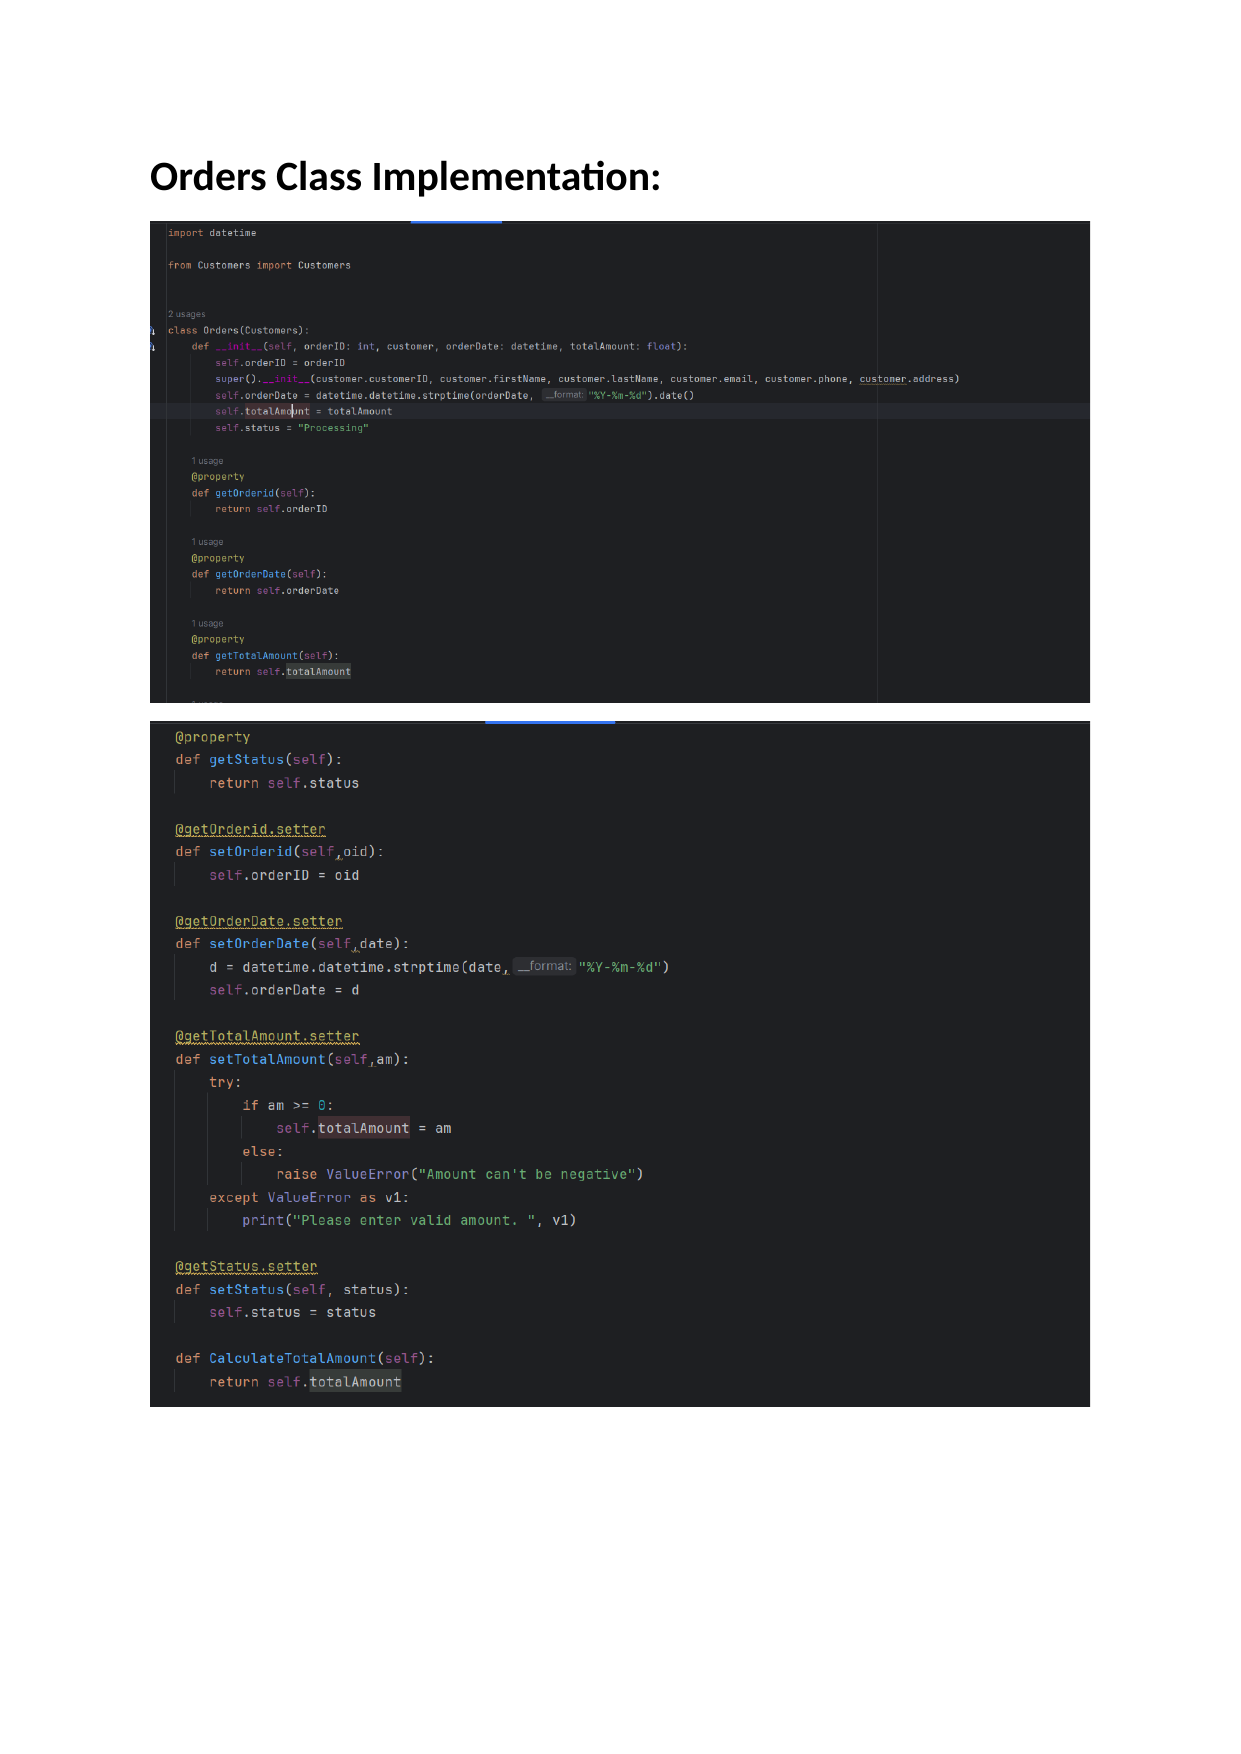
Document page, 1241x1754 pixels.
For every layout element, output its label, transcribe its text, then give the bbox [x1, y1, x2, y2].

picture [150, 721, 1091, 1407]
text Orders Class Implementation: [150, 150, 1090, 201]
picture [150, 221, 1091, 703]
